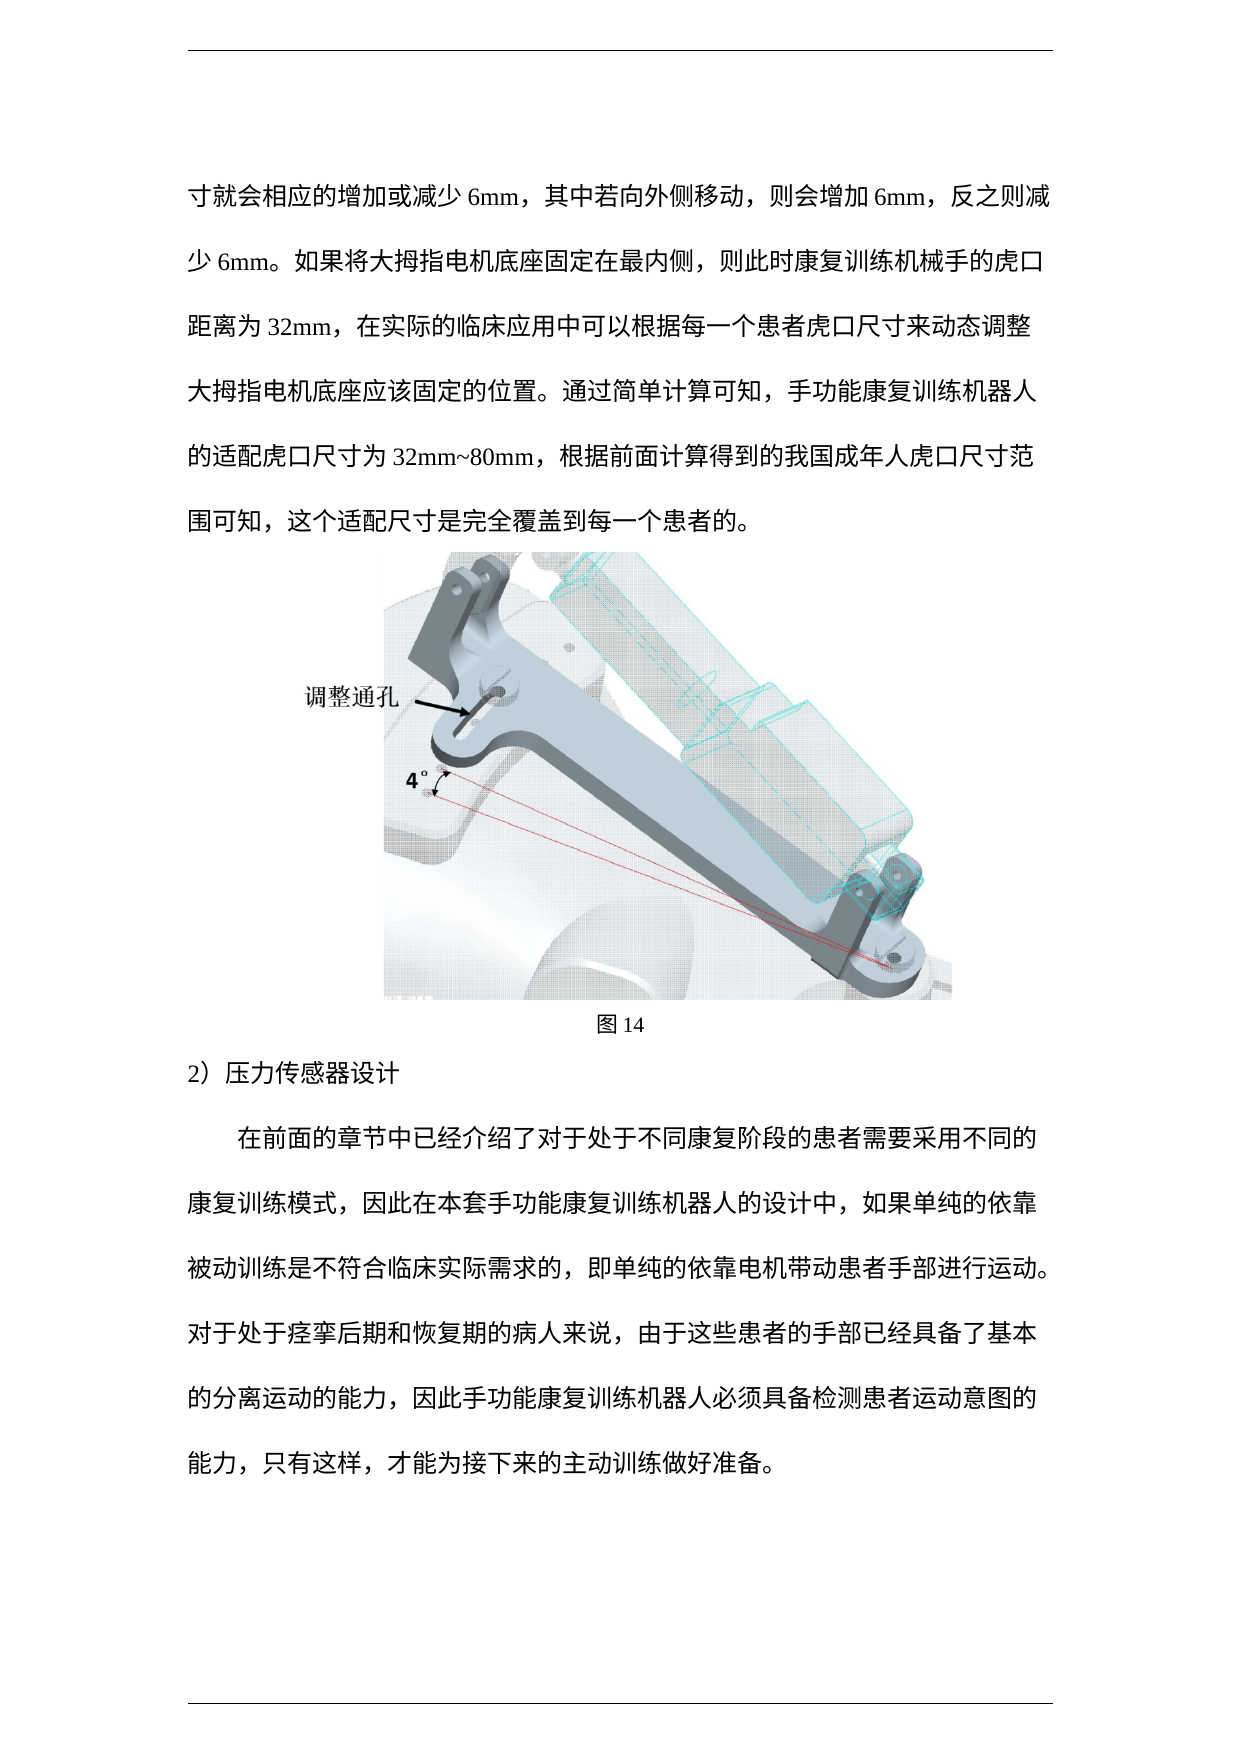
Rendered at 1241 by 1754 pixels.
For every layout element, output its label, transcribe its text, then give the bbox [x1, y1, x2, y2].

text 图14 [187, 1007, 1053, 1039]
picture [288, 552, 953, 1000]
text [187, 162, 1053, 552]
text 2）压力传感器设计 [187, 1039, 1053, 1104]
text 在前面的章节中已经介绍了对于处于不同康复阶段的患者需要采用不同的康复训练模式，因此在本套手功能康复训练机器人的设计中，如果单纯的依靠被动训练是不符合临床实际需求的，即单纯的依靠电机带动患者手部进行运动。对于处于痉挛后期和恢复期的病人来说，由于这些患者的手部已经具备了基本的分离运动的能力，因此手功能康复训练机器人必须具备检测患者运动意图的能力，只有这样，才能为接下来的主动训练做好准备。 [187, 1104, 1053, 1494]
